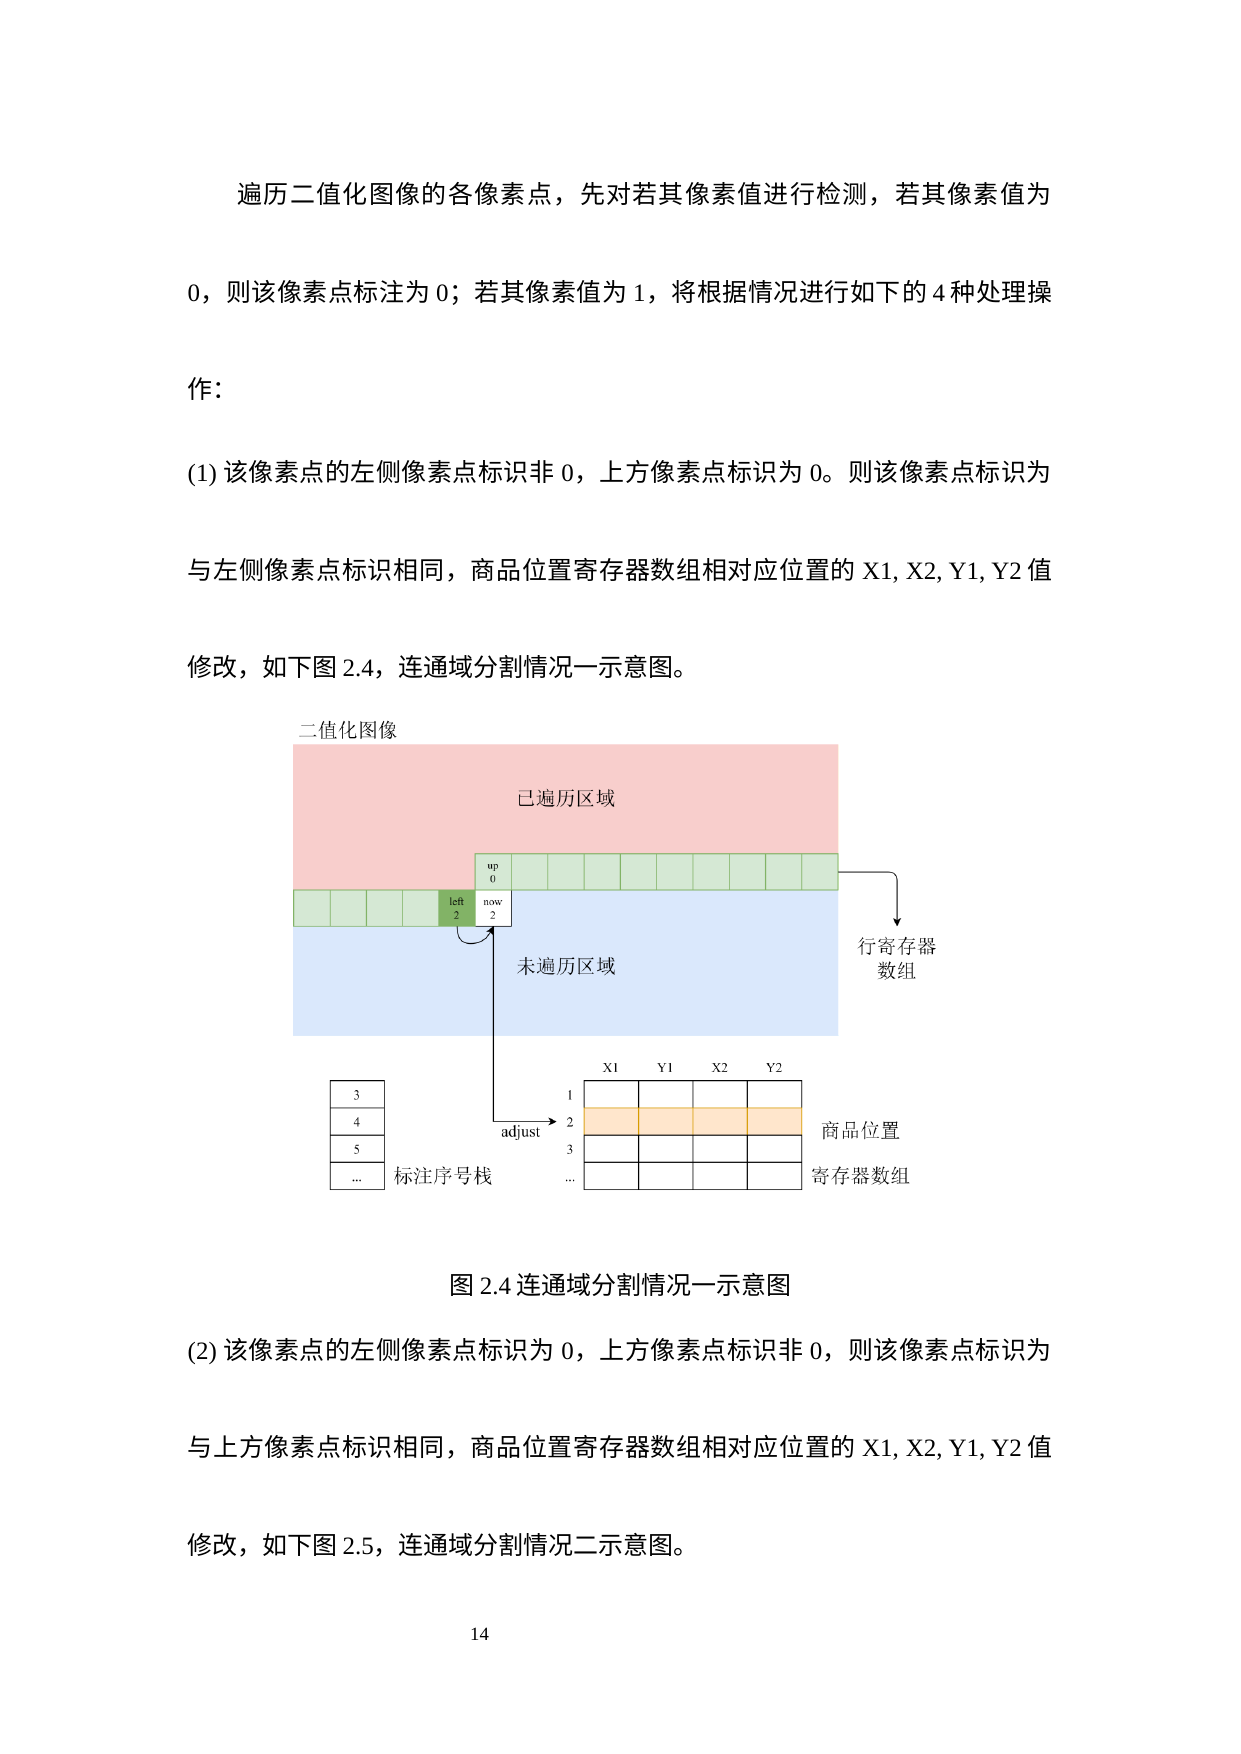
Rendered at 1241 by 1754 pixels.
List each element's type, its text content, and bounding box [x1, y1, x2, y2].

picture [293, 716, 948, 1207]
list 该像素点的左侧像素点标识非0，上方像素点标识为0。则该像素点标识为与左侧像素点标识相同，商品位置寄存器数组相对应位置的X1, X2, Y1, Y2值修改，如下图2.4，连通域分割情况一示意图。 [187, 438, 1053, 698]
text 遍历二值化图像的各像素点，先对若其像素值进行检测，若其像素值为0，则该像素点标注为0；若其像素值为1，将根据情况进行如下的4种处理操作： [187, 160, 1053, 420]
list 该像素点的左侧像素点标识为0，上方像素点标识非0，则该像素点标识为与上方像素点标识相同，商品位置寄存器数组相对应位置的X1, X2, Y1, Y2值修改，如下图2.5，连通域分割情况二示意图。 [187, 1316, 1053, 1576]
text 图2.4连通域分割情况一示意图 [187, 1251, 1053, 1316]
